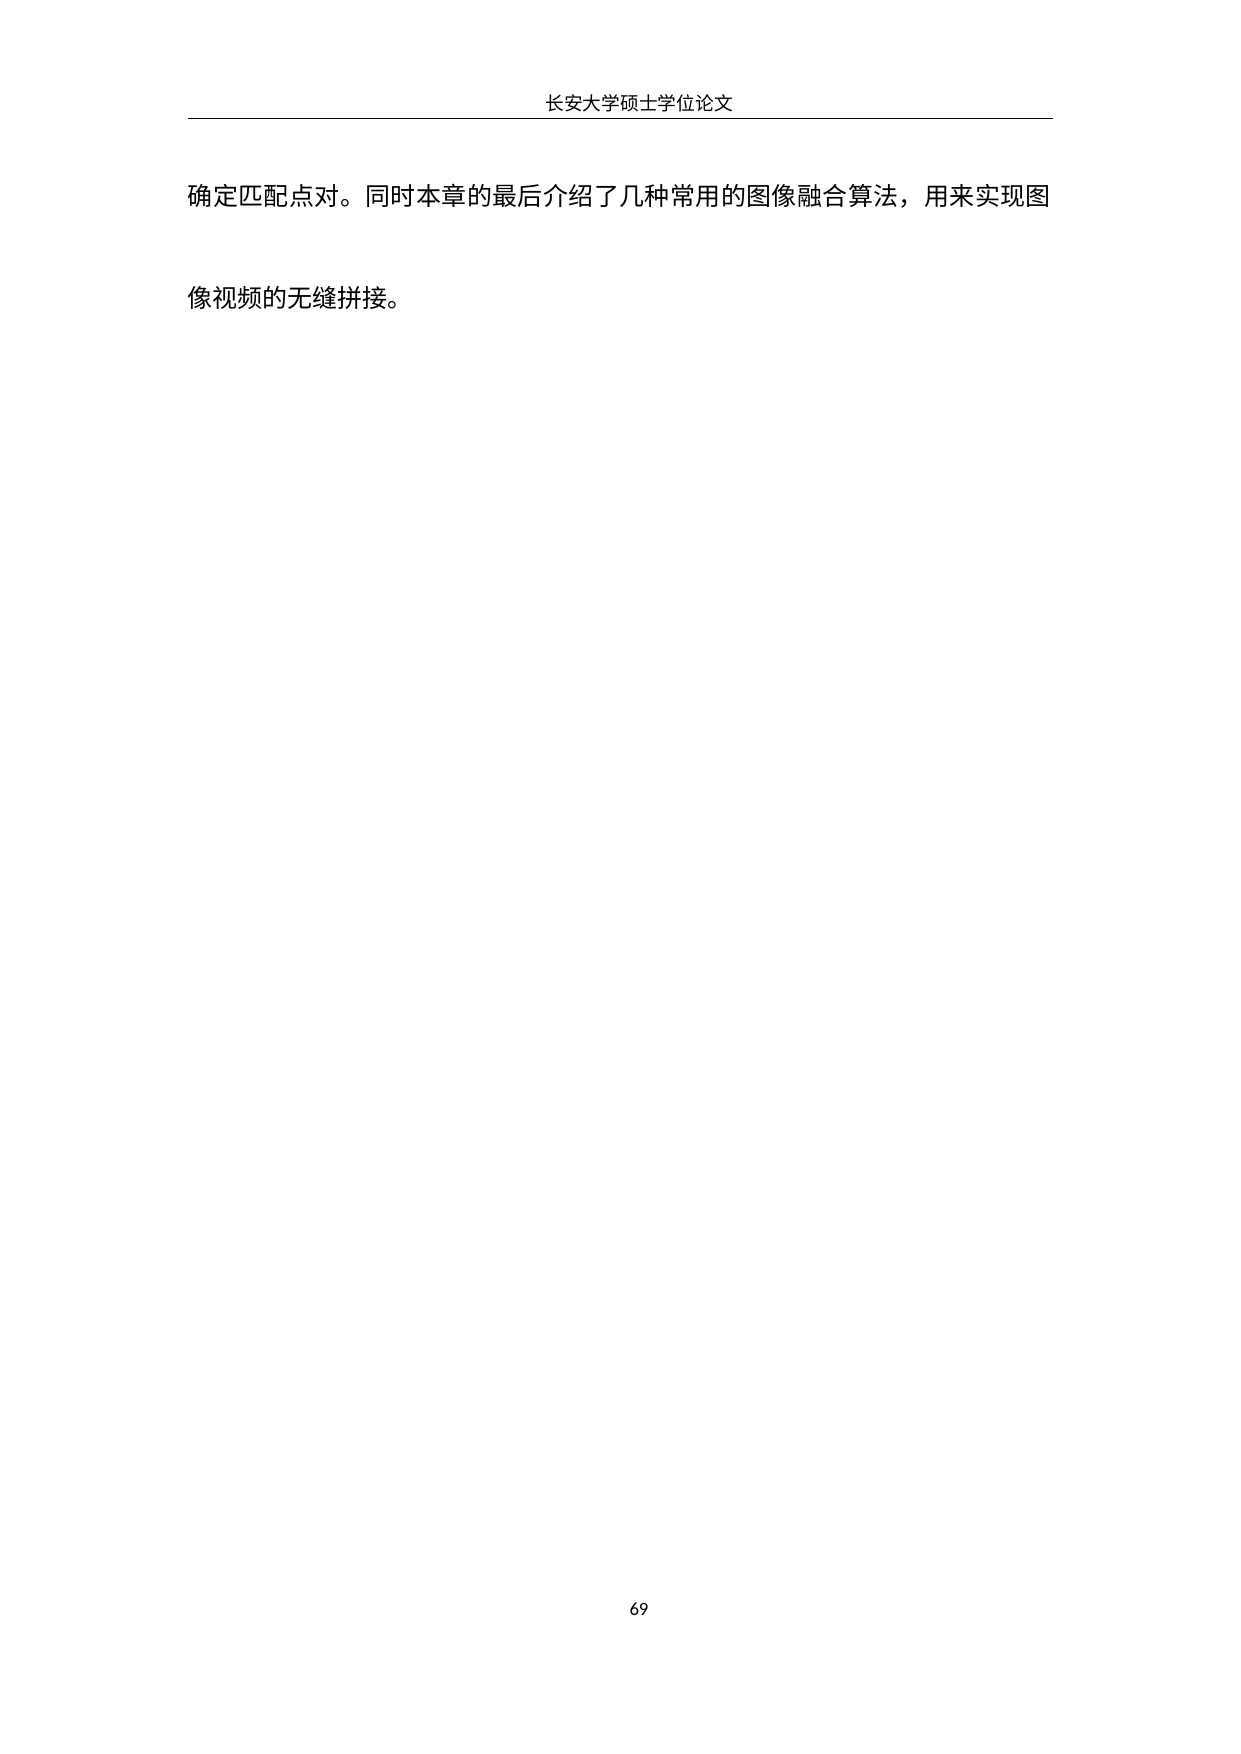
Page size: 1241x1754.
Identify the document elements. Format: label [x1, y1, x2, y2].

text [187, 161, 1053, 330]
